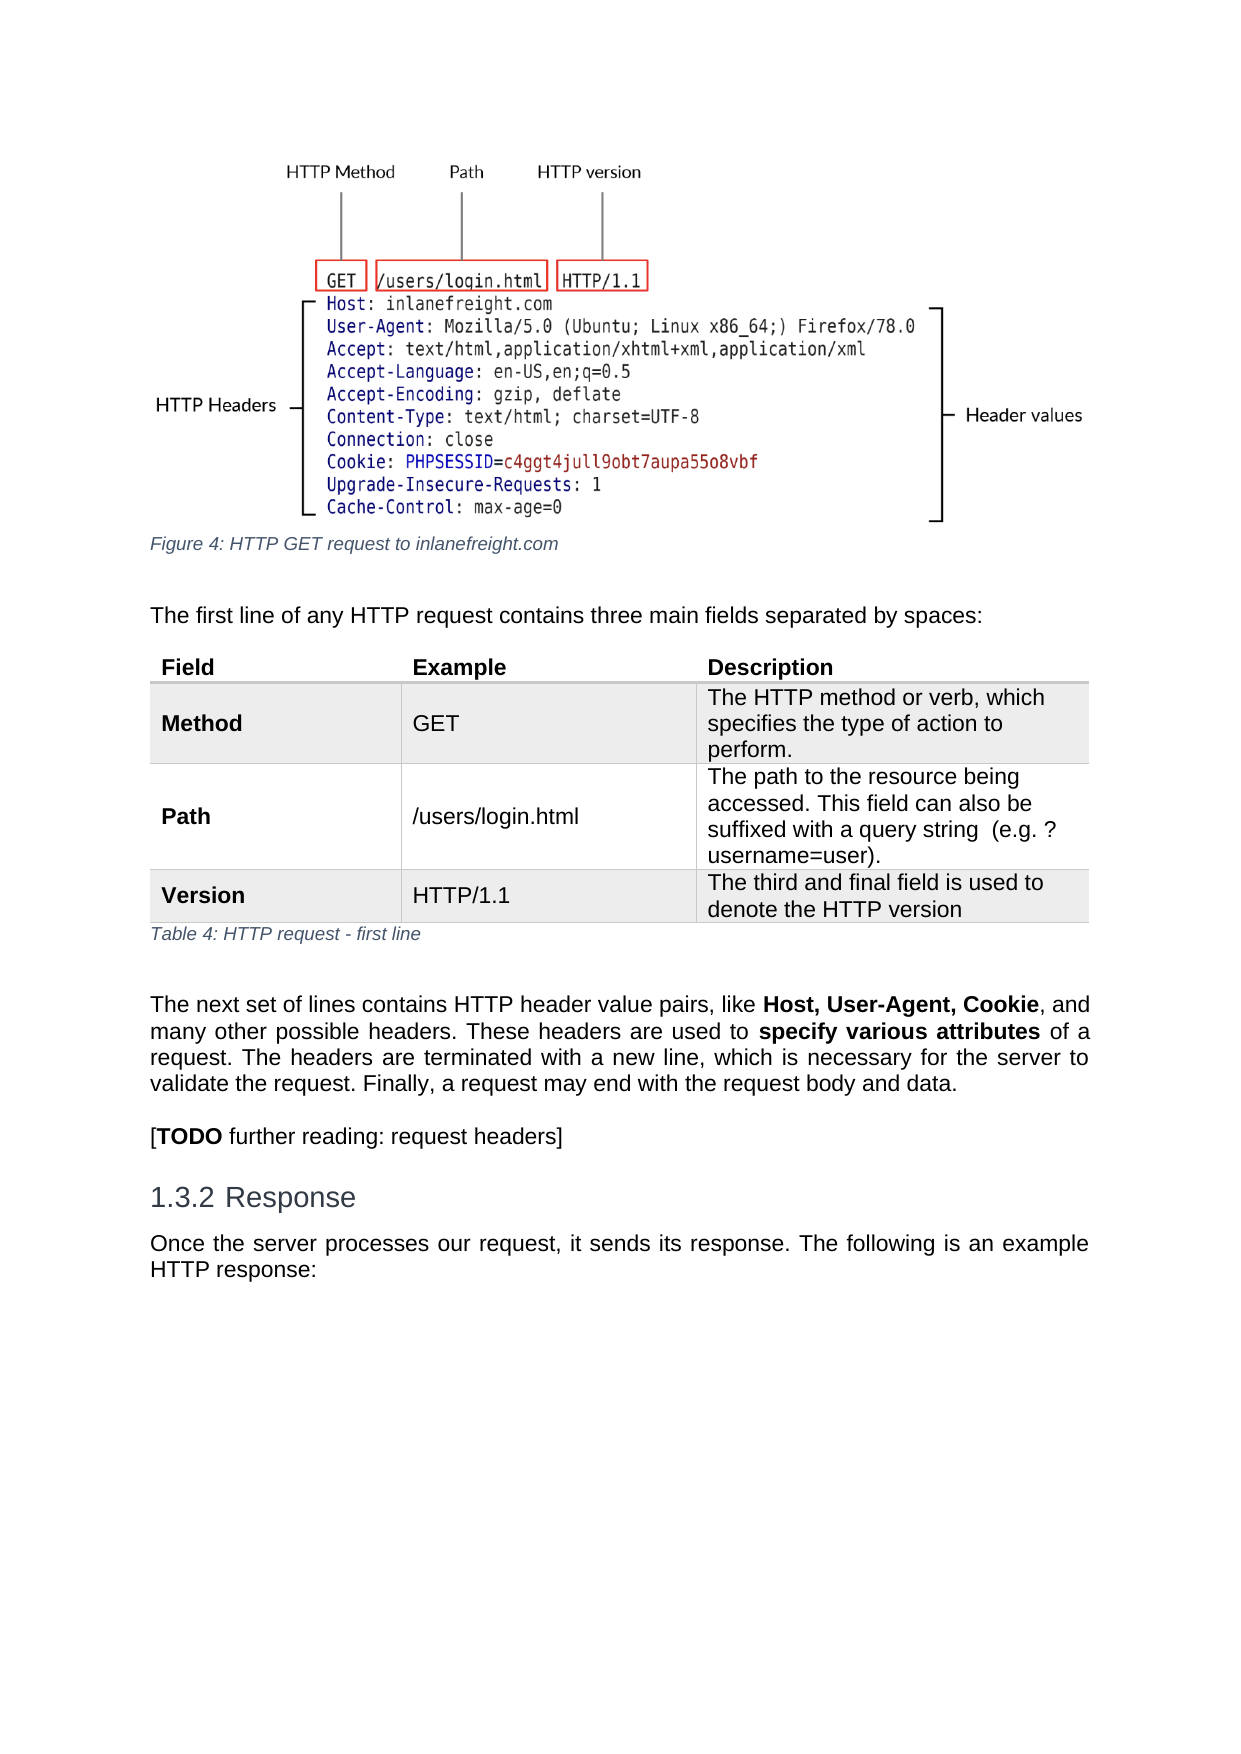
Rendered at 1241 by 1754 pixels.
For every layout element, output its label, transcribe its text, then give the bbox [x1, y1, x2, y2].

table_cell The HTTP method or verb, which specifies the type of action to perform. [697, 684, 1089, 763]
text The first line of any HTTP request contains three main fields separated by spaces: [150, 602, 1090, 628]
text [TODO further reading: request headers] [150, 1123, 1090, 1149]
table_cell The third and final field is used to denote the HTTP version [697, 870, 1089, 922]
table_cell Version [150, 870, 401, 922]
table_cell HTTP/1.1 [402, 870, 696, 922]
table_cell The path to the resource being accessed. This field can also be suffixed with a query string (e.g. ?username=user). [697, 764, 1089, 869]
text The next set of lines contains HTTP header value pairs, like Host, User-Agent, Cookie, and many other possible headers. These headers are used to specify various attributes of a request. The headers are terminated with a new line, which is necessary for the server to validate the request. Finally, a request may end with the request body and data. [150, 991, 1090, 1097]
table_cell Method [150, 684, 401, 763]
table_cell /users/login.html [402, 764, 696, 869]
picture [150, 150, 1091, 533]
text Once the server processes our request, it sends its response. The following is an example HTTP response: [150, 1230, 1090, 1283]
table_cell Path [150, 764, 401, 869]
table_cell GET [402, 684, 696, 763]
text Figure 4: HTTP GET request to inlanefreight.com [150, 533, 1090, 554]
table_header Example [401, 654, 696, 681]
table_header Field [150, 654, 401, 681]
subtitle Response [150, 1180, 1090, 1213]
table_header Description [696, 654, 1089, 681]
text Table 4: HTTP request - first line [150, 922, 1090, 944]
